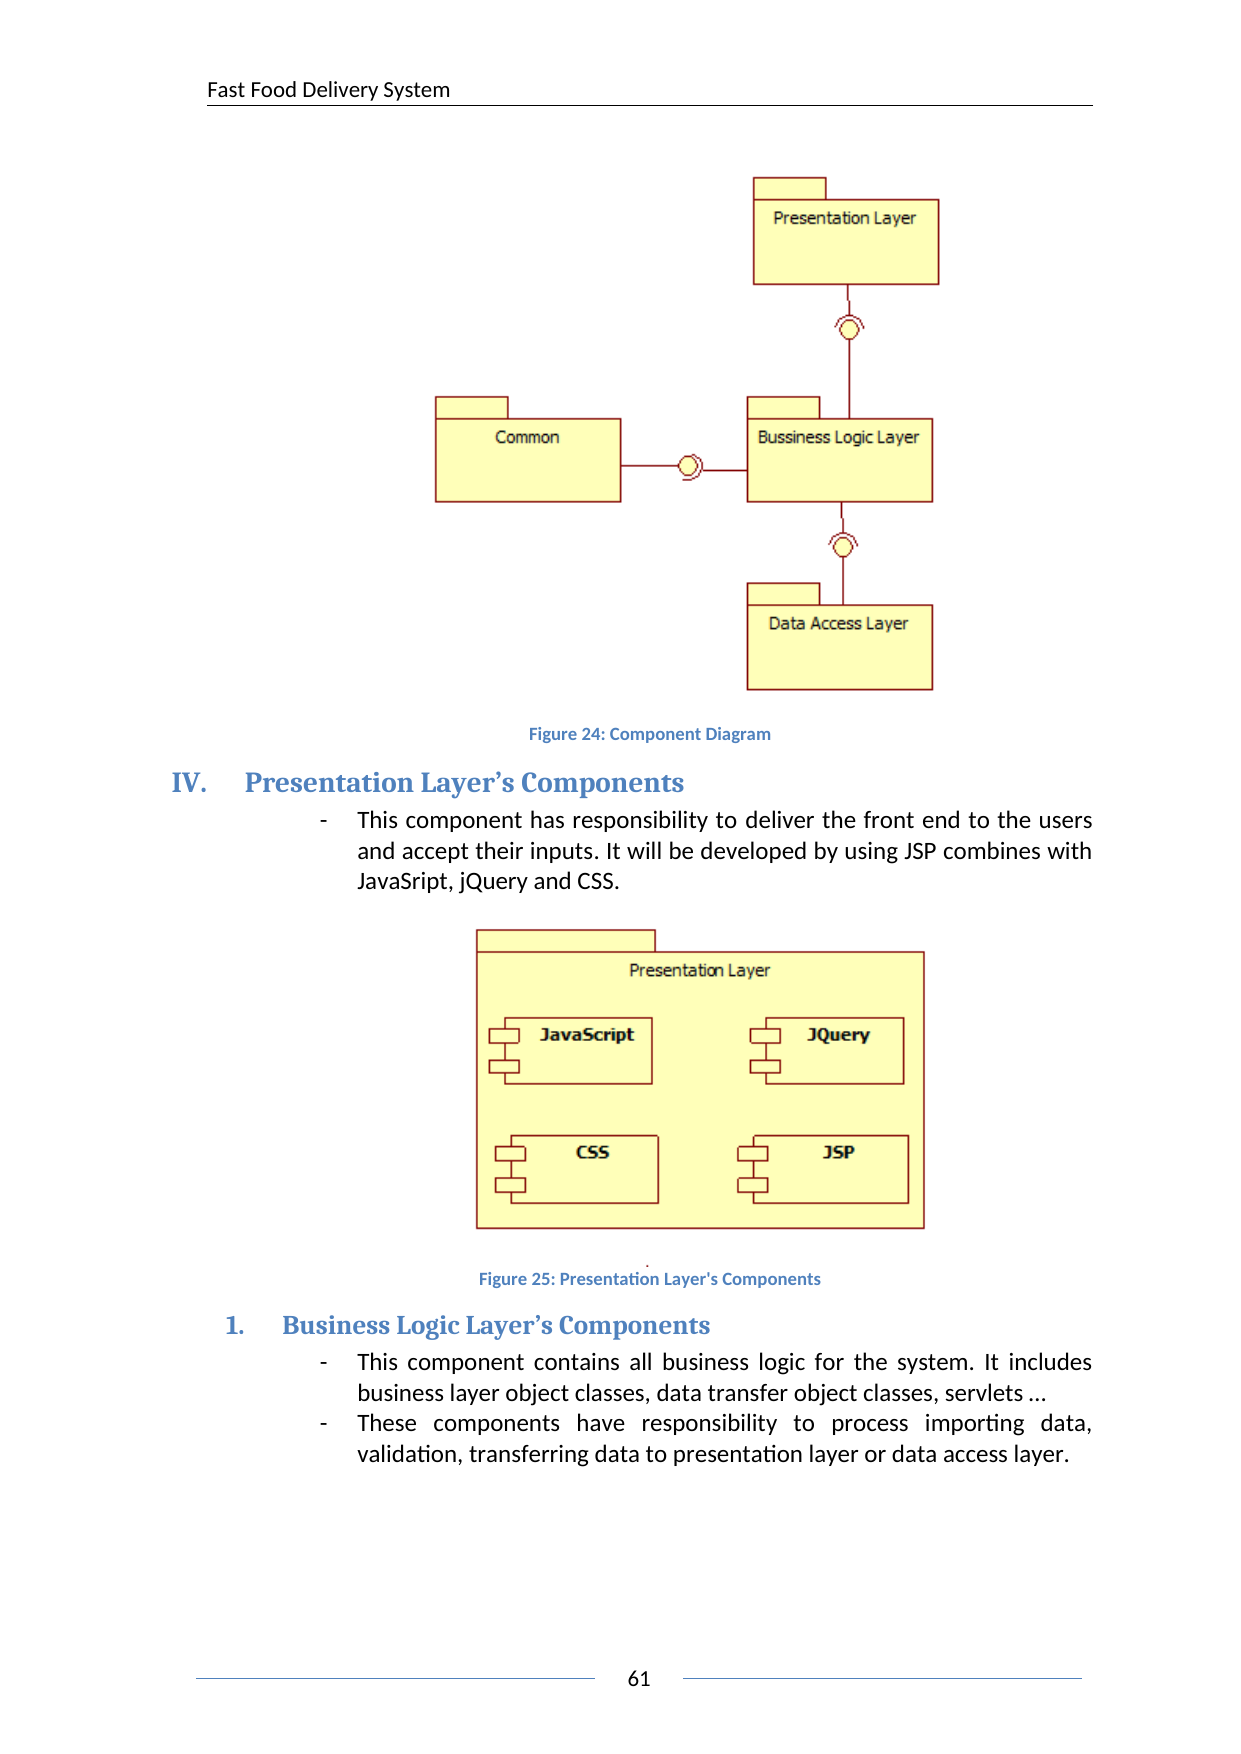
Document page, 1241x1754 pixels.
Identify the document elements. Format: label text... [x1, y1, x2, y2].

list This component contains all business logic for the system. It includes business layer object classes, data transfer object classes, servlets … [319, 1346, 1093, 1407]
picture [404, 147, 971, 722]
list These components have responsibility to process importing data, validation, transferring data to presentation layer or data access layer. [319, 1407, 1093, 1468]
subtitle Business Logic Layer’s Components [226, 1310, 1093, 1342]
picture [442, 895, 961, 1267]
subtitle Presentation Layer’s Components [207, 766, 1093, 799]
list This component has responsibility to deliver the front end to the users and accept their inputs. It will be developed by using JSP combines with JavaSript, jQuery and CSS. [319, 804, 1093, 896]
